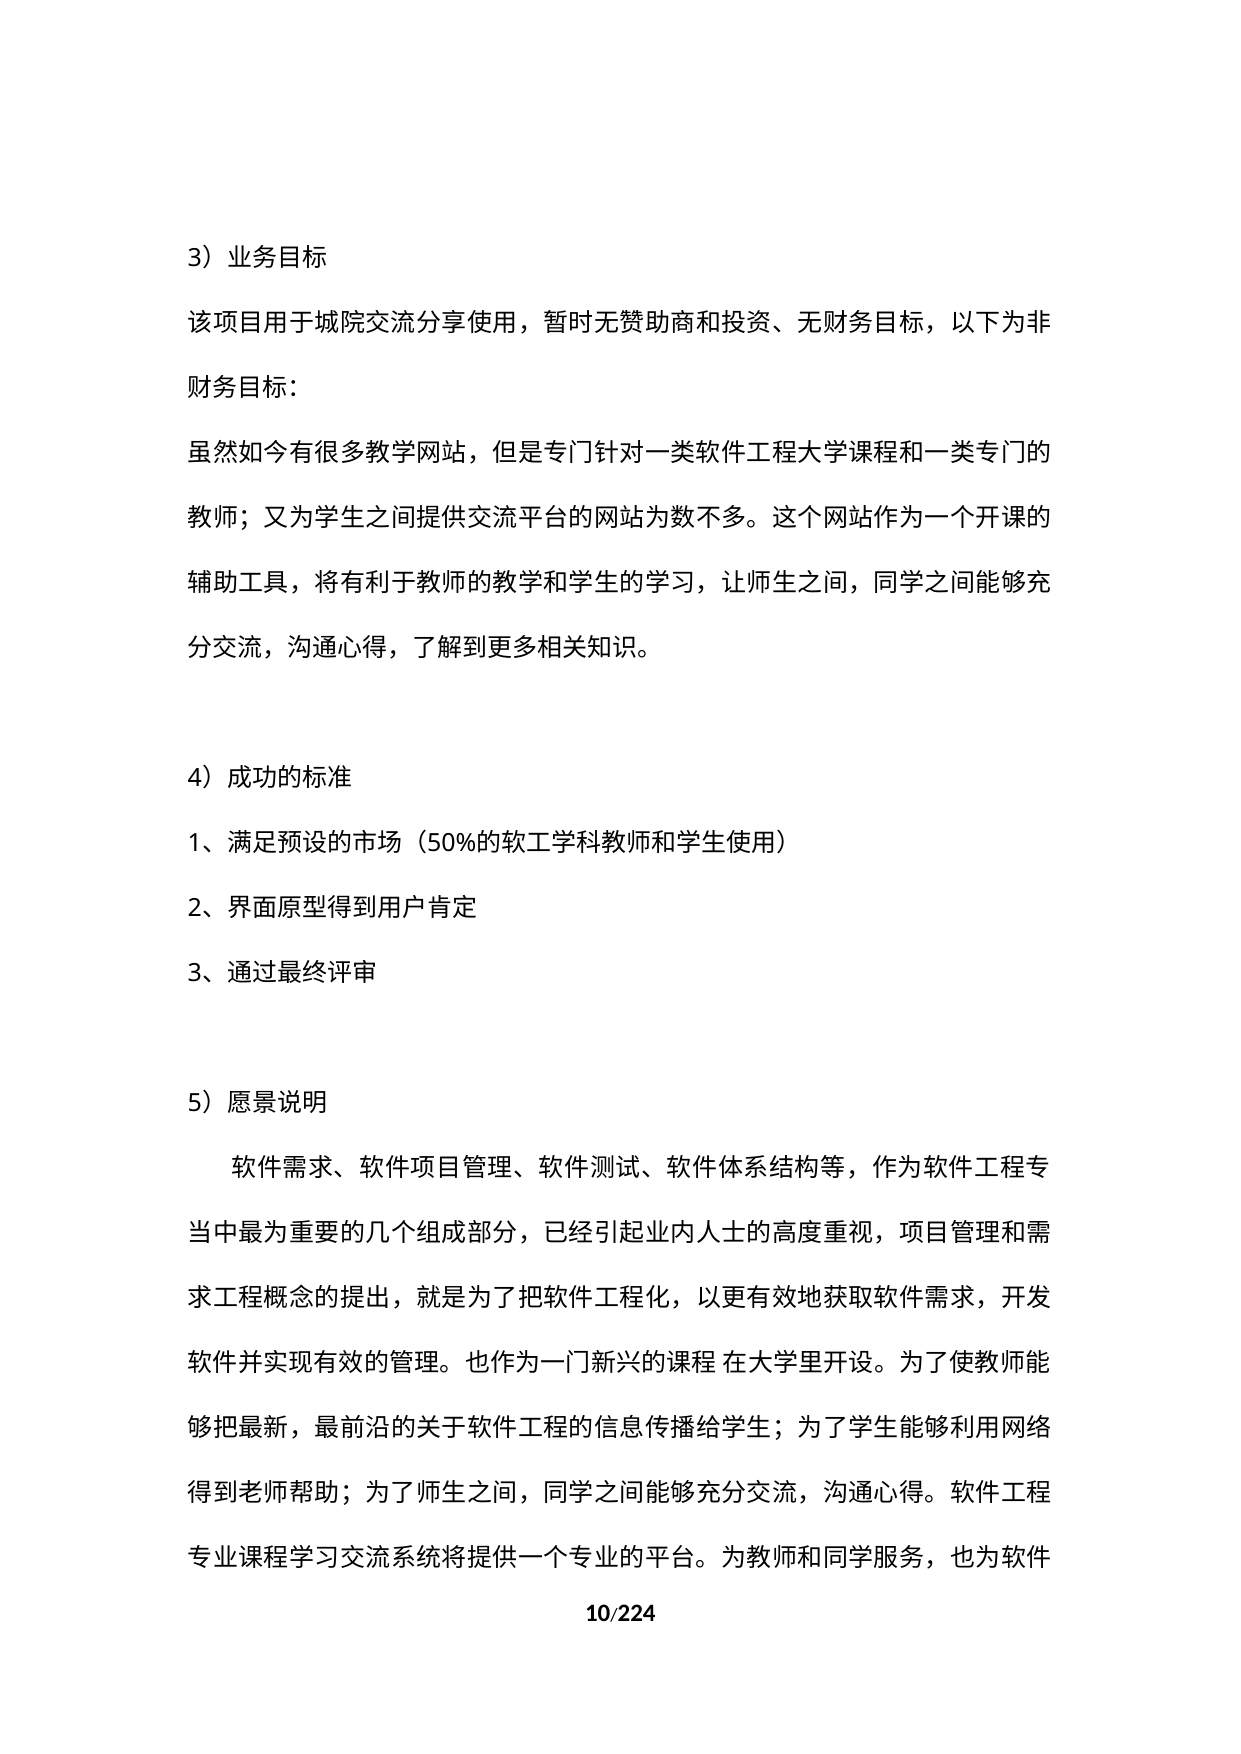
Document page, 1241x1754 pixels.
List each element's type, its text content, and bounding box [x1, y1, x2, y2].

text 1、满足预设的市场（50%的软工学科教师和学生使用） [187, 808, 1053, 873]
text 该项目用于城院交流分享使用，暂时无赞助商和投资、无财务目标，以下为非财务目标： [187, 288, 1053, 418]
text 4）成功的标准 [187, 743, 1053, 808]
text 2、界面原型得到用户肯定 [187, 873, 1053, 938]
text 3、通过最终评审 [187, 938, 1053, 1003]
text 3）业务目标 [187, 223, 1053, 288]
text 5）愿景说明 [187, 1068, 1053, 1133]
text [187, 1133, 1053, 1588]
text 虽然如今有很多教学网站，但是专门针对一类软件工程大学课程和一类专门的教师；又为学生之间提供交流平台的网站为数不多。这个网站作为一个开课的辅助工具，将有利于教师的教学和学生的学习，让师生之间，同学之间能够充分交流，沟通心得，了解到更多相关知识。 [187, 418, 1053, 678]
